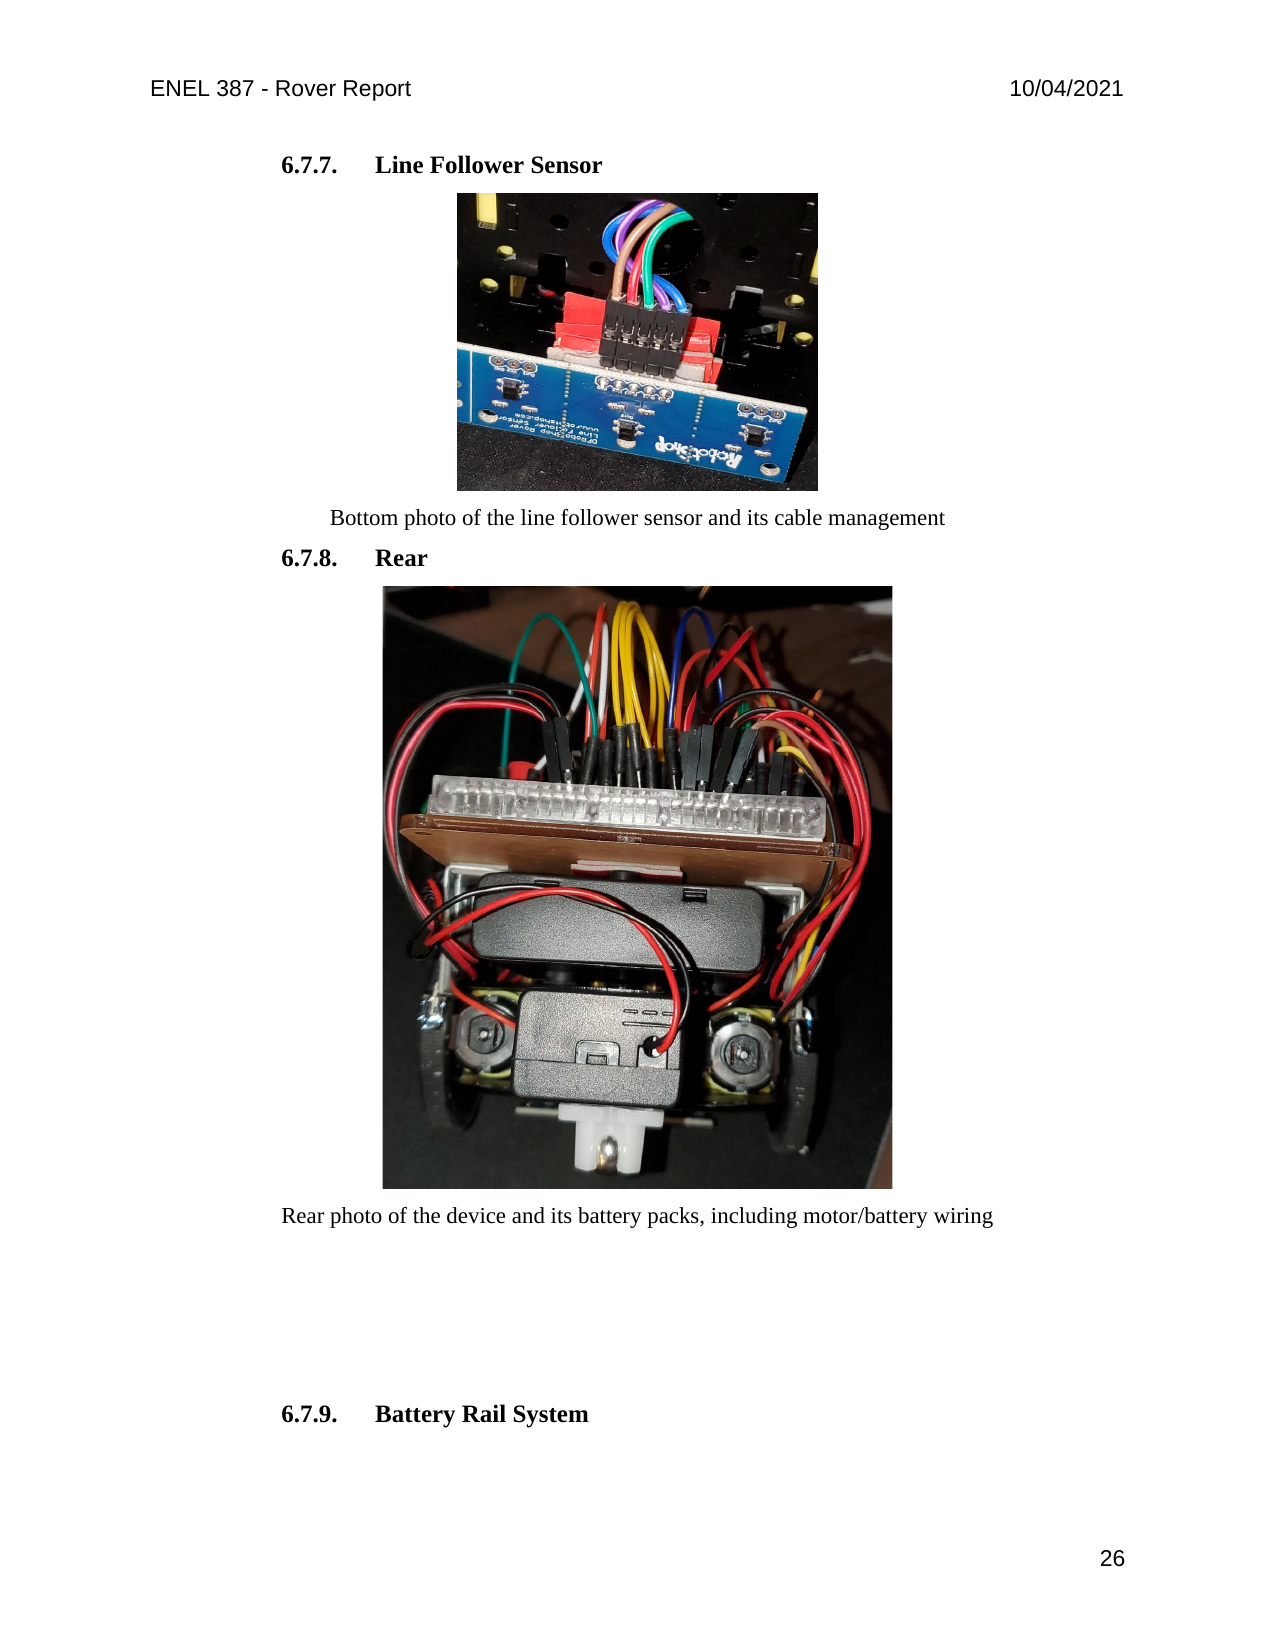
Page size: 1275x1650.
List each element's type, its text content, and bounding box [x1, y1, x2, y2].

picture [457, 193, 818, 491]
picture [382, 586, 893, 1189]
list Line Follower Sensor [337, 150, 1125, 179]
list Battery Rail System [337, 1399, 1125, 1428]
text Bottom photo of the line follower sensor and its cable management [150, 504, 1125, 530]
list Rear [337, 543, 1125, 572]
text Rear photo of the device and its battery packs, including motor/battery wiring [150, 1202, 1125, 1228]
